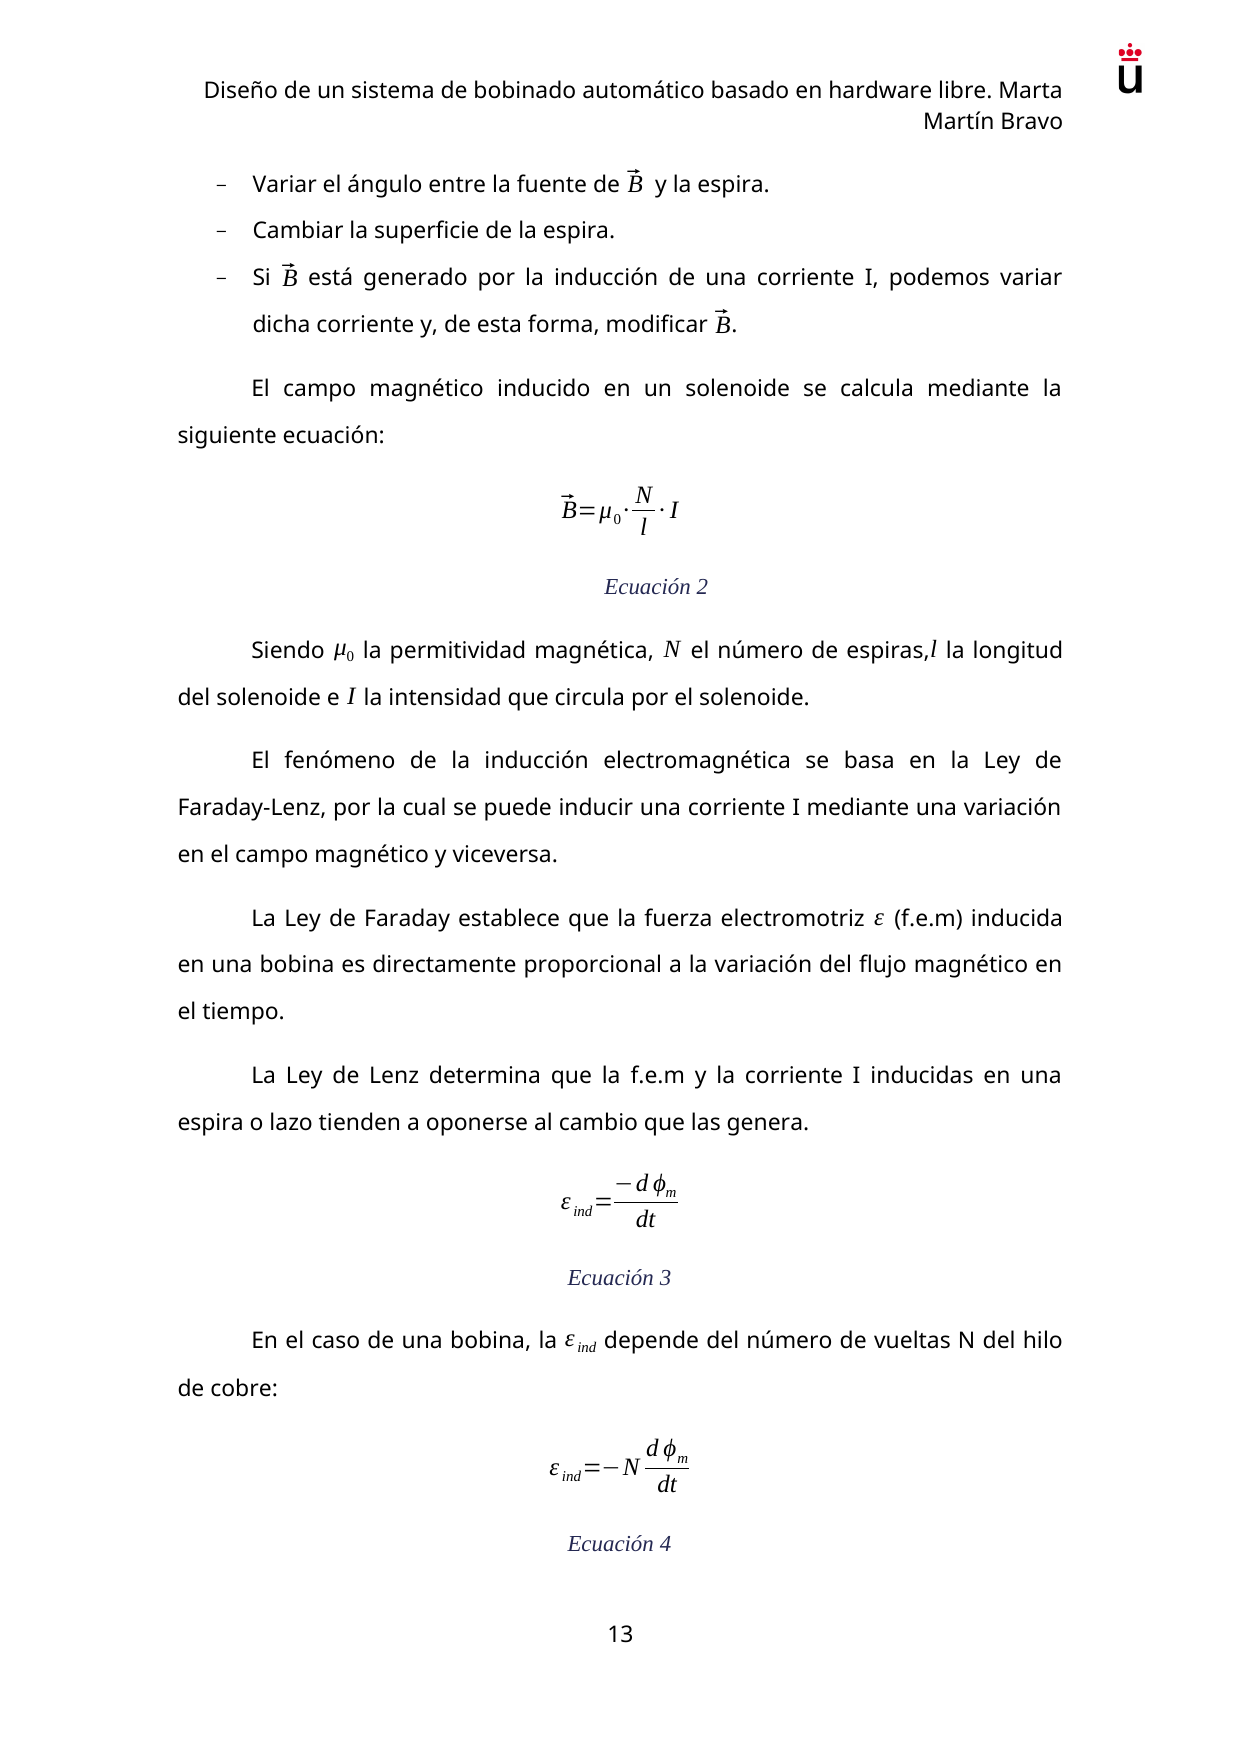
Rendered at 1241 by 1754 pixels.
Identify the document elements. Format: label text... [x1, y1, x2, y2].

text Ecuación 4 [177, 1530, 1063, 1556]
list Variar el ángulo entre la fuente de y la espira. [215, 167, 1063, 199]
text Ecuación 3 [177, 1264, 1063, 1291]
picture [1118, 43, 1146, 95]
text Ecuación 2 [251, 573, 1063, 600]
text En el caso de una bobina, la depende del número de vueltas N del hilo de cobre: [177, 1324, 1063, 1403]
text El campo magnético inducido en un solenoide se calcula mediante la siguiente ecuación: [177, 372, 1063, 450]
list Si está generado por la inducción de una corriente I, podemos variar dicha corriente y, de esta forma, modificar . [215, 261, 1063, 339]
text El fenómeno de la inducción electromagnética se basa en la Ley de Faraday-Lenz, por la cual se puede inducir una corriente I mediante una variación en el campo magnético y viceversa. [177, 744, 1063, 869]
text La Ley de Lenz determina que la f.e.m y la corriente I inducidas en una espira o lazo tienden a oponerse al cambio que las genera. [177, 1059, 1063, 1137]
text La Ley de Faraday establece que la fuerza electromotriz (f.e.m) inducida en una bobina es directamente proporcional a la variación del flujo magnético en el tiempo. [177, 901, 1063, 1026]
list Cambiar la superficie de la espira. [215, 214, 1063, 246]
text Siendo la permitividad magnética, el número de espiras, la longitud del solenoide e la intensidad que circula por el solenoide. [177, 634, 1063, 712]
